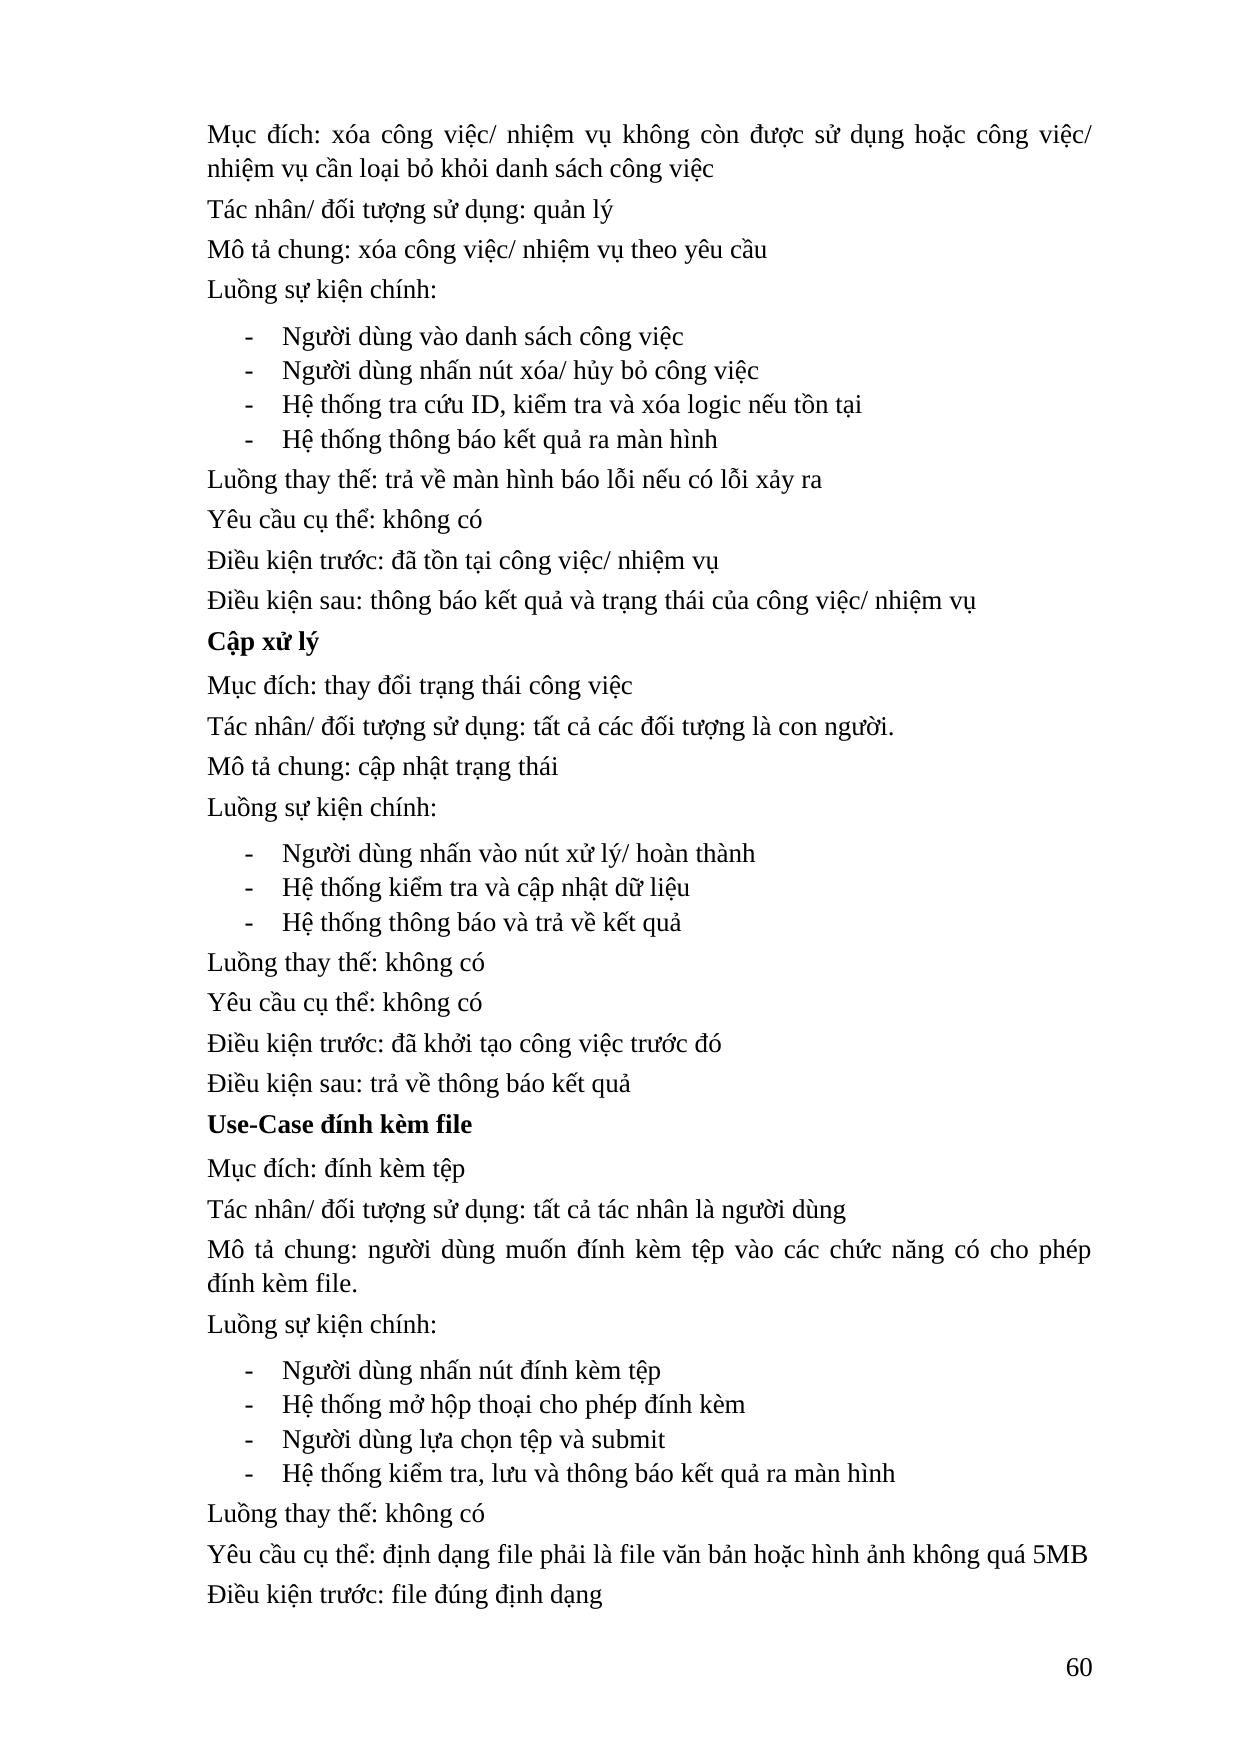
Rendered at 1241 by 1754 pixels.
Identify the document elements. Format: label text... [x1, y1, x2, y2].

list Người dùng nhấn vào nút xử lý/ hoàn thành [244, 837, 1092, 868]
text Mô tả chung: cập nhật trạng thái [207, 750, 1092, 781]
list Hệ thống kiểm tra và cập nhật dữ liệu [244, 871, 1092, 903]
text Cập xử lý [207, 625, 1092, 656]
text Luồng sự kiện chính: [207, 791, 1092, 822]
list Người dùng vào danh sách công việc [244, 320, 1092, 351]
text Yêu cầu cụ thể: định dạng file phải là file văn bản hoặc hình ảnh không quá 5MB [207, 1538, 1092, 1569]
text Tác nhân/ đối tượng sử dụng: quản lý [207, 193, 1092, 224]
text Điều kiện trước: file đúng định dạng [207, 1578, 1092, 1609]
text Luồng sự kiện chính: [207, 1308, 1092, 1339]
list Hệ thống thông báo và trả về kết quả [244, 906, 1092, 937]
text Mô tả chung: người dùng muốn đính kèm tệp vào các chức năng có cho phép đính kèm file. [207, 1233, 1092, 1298]
text Mục đích: đính kèm tệp [207, 1152, 1092, 1183]
text Luồng thay thế: trả về màn hình báo lỗi nếu có lỗi xảy ra [207, 463, 1092, 494]
text Luồng thay thế: không có [207, 1497, 1092, 1528]
text Yêu cầu cụ thể: không có [207, 986, 1092, 1018]
list Hệ thống thông báo kết quả ra màn hình [244, 423, 1092, 454]
list Người dùng nhấn nút đính kèm tệp [244, 1354, 1092, 1386]
text Luồng sự kiện chính: [207, 273, 1092, 305]
text Tác nhân/ đối tượng sử dụng: tất cả các đối tượng là con người. [207, 710, 1092, 741]
text Điều kiện sau: thông báo kết quả và trạng thái của công việc/ nhiệm vụ [207, 584, 1092, 616]
list Hệ thống tra cứu ID, kiểm tra và xóa logic nếu tồn tại [244, 388, 1092, 420]
text Điều kiện trước: đã tồn tại công việc/ nhiệm vụ [207, 544, 1092, 575]
text Mục đích: thay đổi trạng thái công việc [207, 669, 1092, 701]
text Mục đích: xóa công việc/ nhiệm vụ không còn được sử dụng hoặc công việc/ nhiệm vụ cần loại bỏ khỏi danh sách công việc [207, 118, 1092, 183]
text Mô tả chung: xóa công việc/ nhiệm vụ theo yêu cầu [207, 233, 1092, 264]
list Người dùng lựa chọn tệp và submit [244, 1423, 1092, 1454]
text Điều kiện sau: trả về thông báo kết quả [207, 1067, 1092, 1098]
text Điều kiện trước: đã khởi tạo công việc trước đó [207, 1027, 1092, 1058]
text Luồng thay thế: không có [207, 946, 1092, 977]
text Tác nhân/ đối tượng sử dụng: tất cả tác nhân là người dùng [207, 1193, 1092, 1224]
list Hệ thống mở hộp thoại cho phép đính kèm [244, 1388, 1092, 1420]
text Use-Case đính kèm file [207, 1108, 1092, 1139]
list Hệ thống kiểm tra, lưu và thông báo kết quả ra màn hình [244, 1457, 1092, 1488]
text Yêu cầu cụ thể: không có [207, 503, 1092, 535]
list Người dùng nhấn nút xóa/ hủy bỏ công việc [244, 354, 1092, 386]
